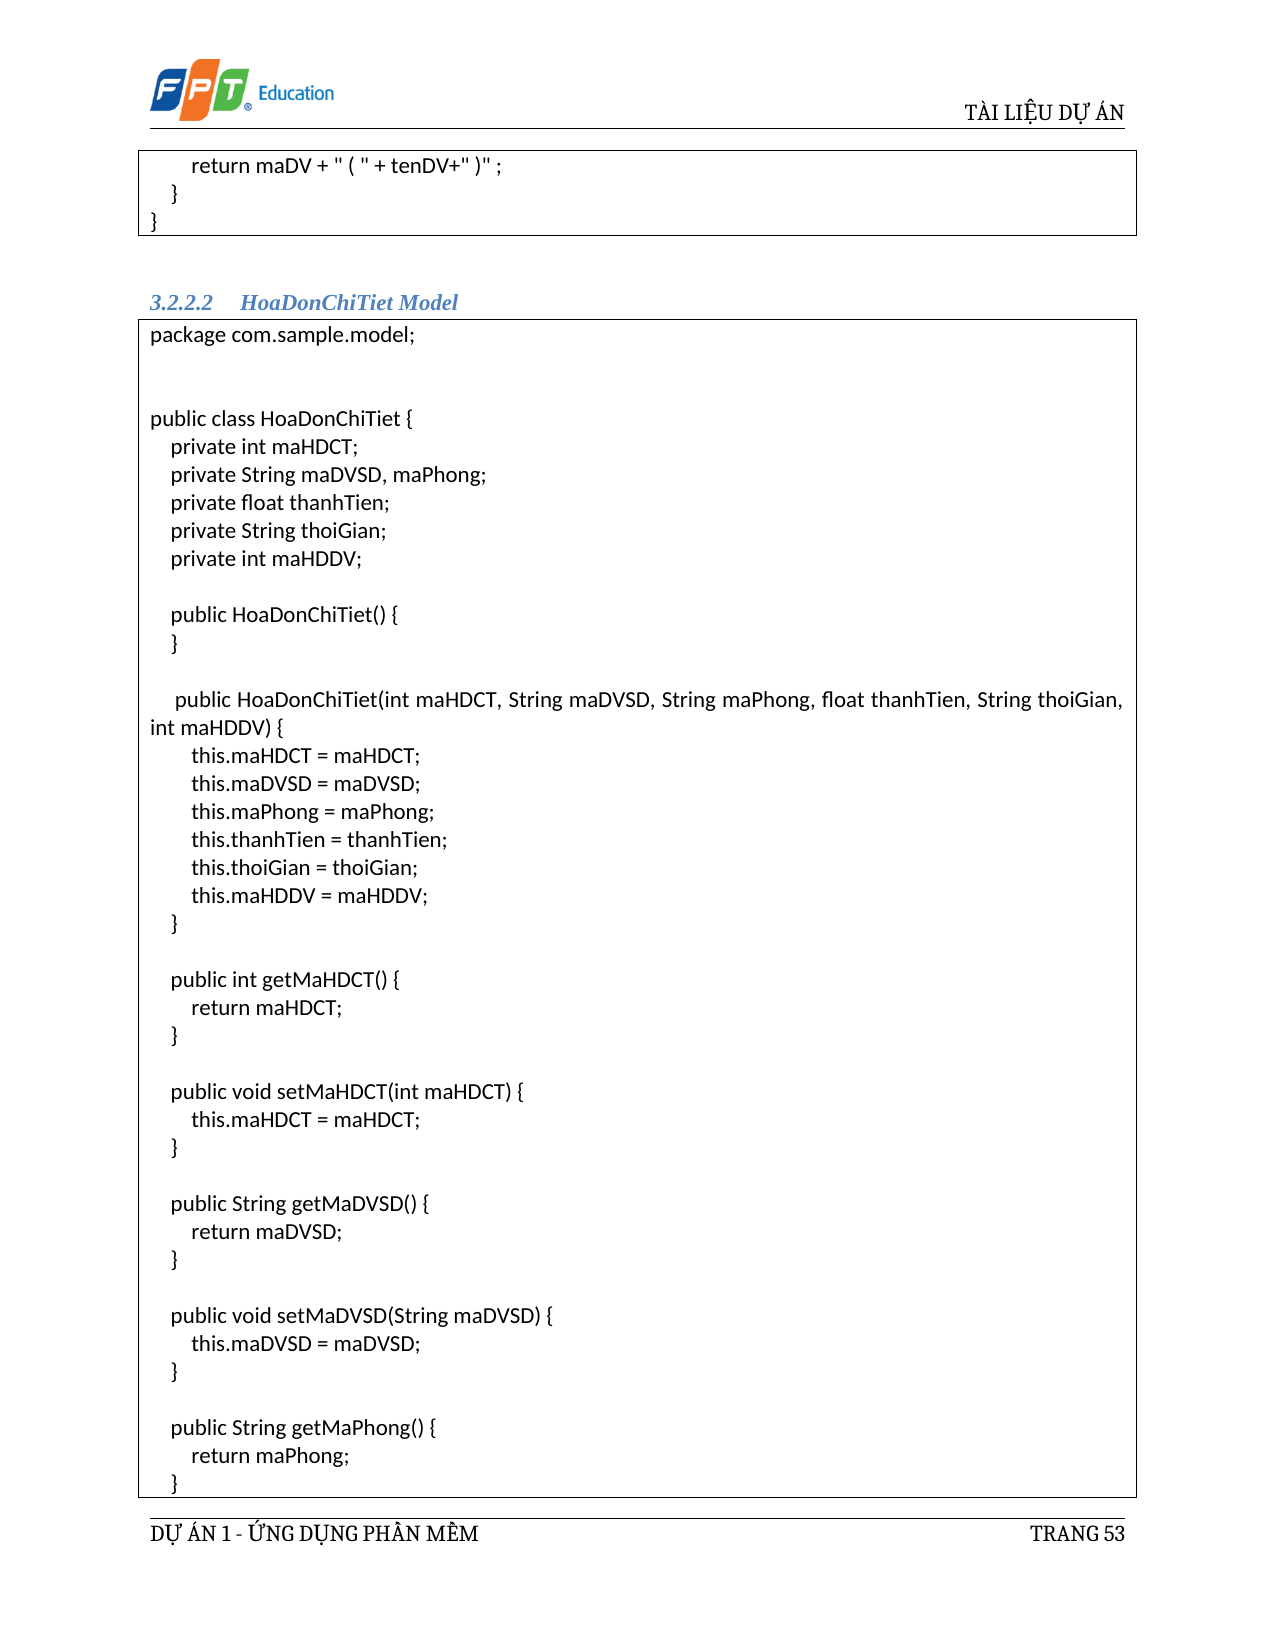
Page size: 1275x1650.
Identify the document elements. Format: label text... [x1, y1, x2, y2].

picture [150, 59, 336, 121]
subtitle HoaDonChiTiet Model [150, 289, 1125, 316]
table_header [139, 320, 1136, 1497]
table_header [139, 151, 1136, 235]
